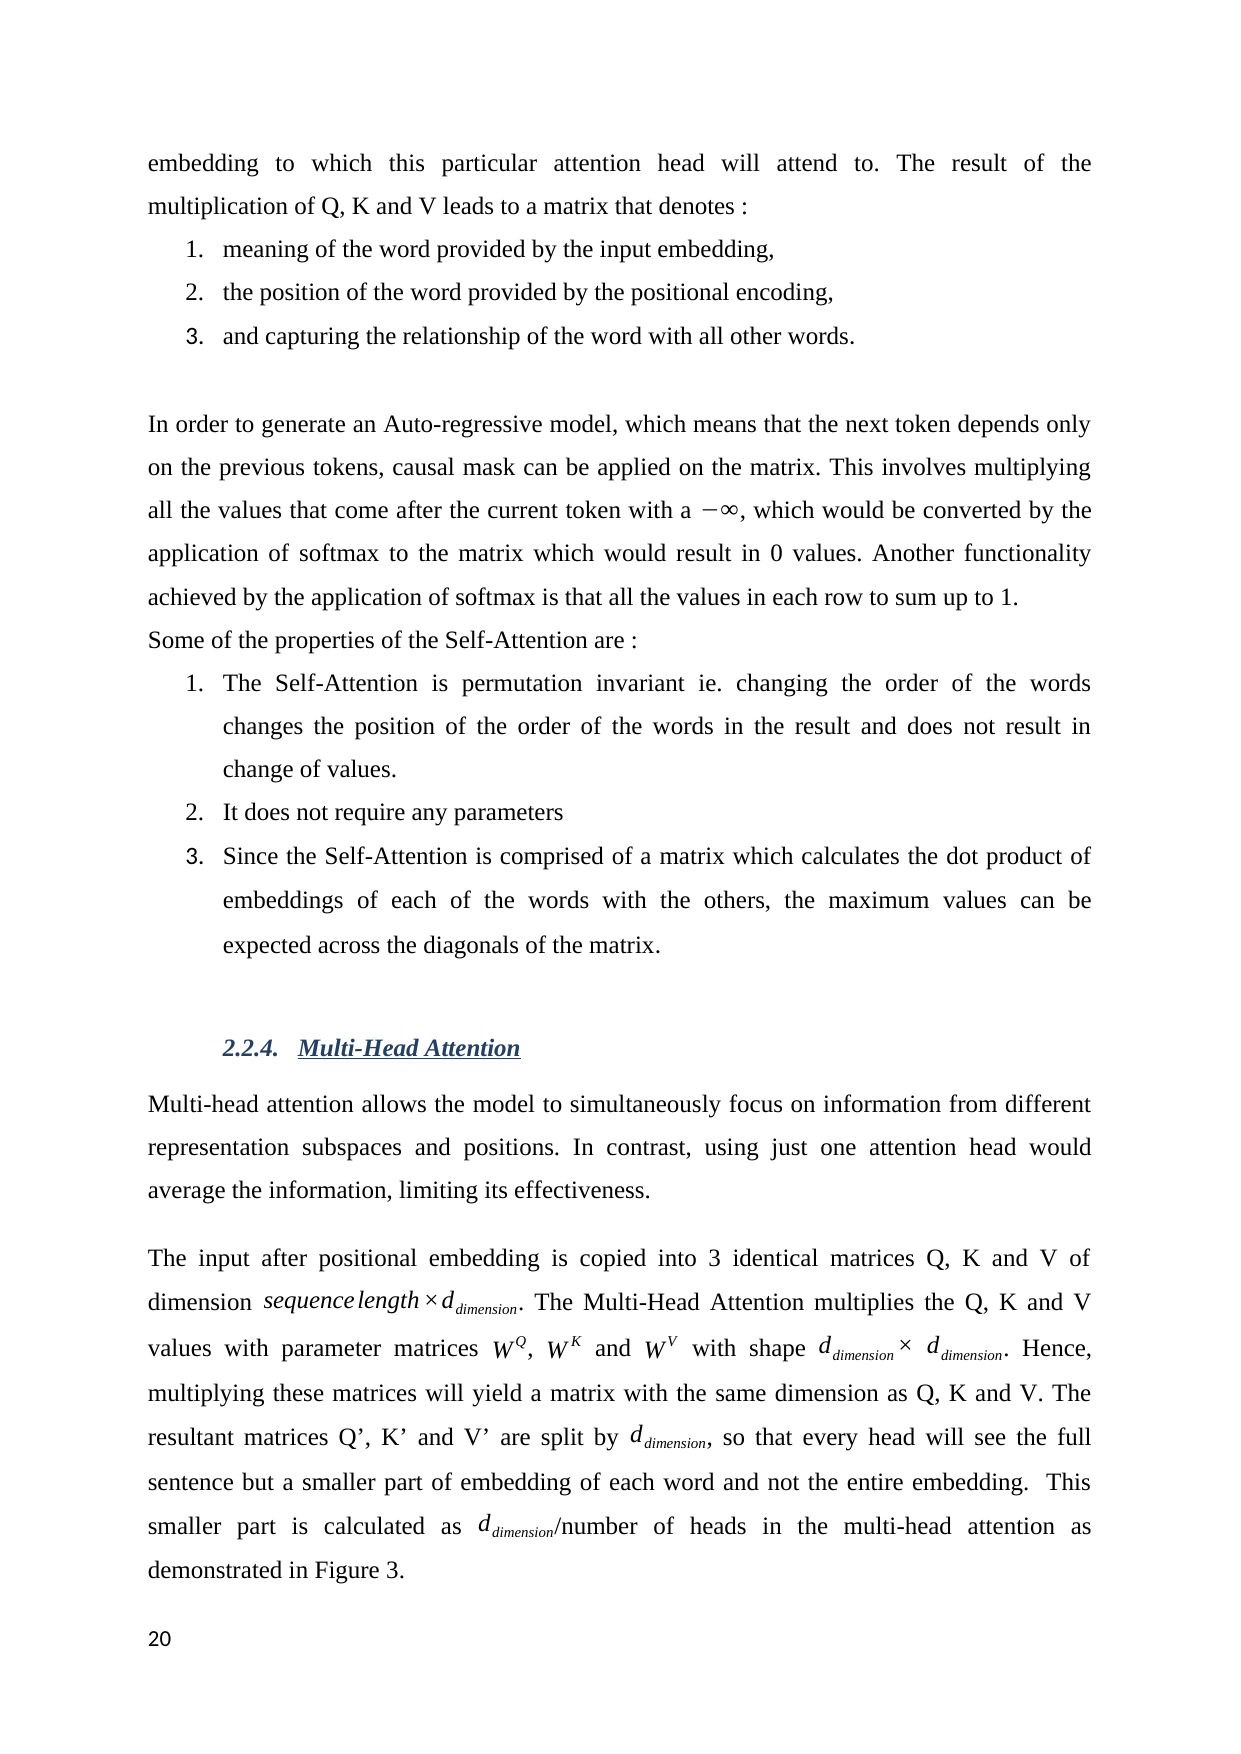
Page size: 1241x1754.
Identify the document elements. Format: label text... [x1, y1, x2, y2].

list meaning of the word provided by the input embedding, [185, 234, 1092, 263]
text In order to generate an Auto-regressive model, which means that the next token depends only on the previous tokens, causal mask can be applied on the matrix. This involves multiplying all the values that come after the current token with a , which would be converted by the application of softmax to the matrix which would result in 0 values. Another functionality achieved by the application of softmax is that all the values in each row to sum up to 1. [148, 409, 1092, 610]
list the position of the word provided by the positional encoding, [185, 277, 1092, 306]
list Since the Self-Attention is comprised of a matrix which calculates the dot product of embeddings of each of the words with the others, the maximum values can be expected across the diagonals of the matrix. [185, 840, 1092, 960]
list It does not require any parameters [185, 797, 1092, 826]
text Some of the properties of the Self-Attention are : [148, 625, 1092, 653]
list and capturing the relationship of the word with all other words. [185, 320, 1092, 351]
list The Self-Attention is permutation invariant ie. changing the order of the words changes the position of the order of the words in the result and does not result in change of values. [185, 668, 1092, 783]
text The input after positional embedding is copied into 3 identical matrices Q, K and V of dimension . The Multi-Head Attention multiplies the Q, K and V values with parameter matrices , and with shape . Hence, multiplying these matrices will yield a matrix with the same dimension as Q, K and V. The resultant matrices Q’, K’ and V’ are split by , so that every head will see the full sentence but a smaller part of embedding of each word and not the entire embedding. This smaller part is calculated as /number of heads in the multi-head attention as demonstrated in Figure 3. [148, 1243, 1092, 1584]
text Multi-head attention allows the model to simultaneously focus on information from different representation subspaces and positions. In contrast, using just one attention head would average the information, limiting its effectiveness. [148, 1089, 1092, 1204]
subtitle Multi-Head Attention [223, 1033, 1092, 1062]
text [148, 148, 1092, 219]
